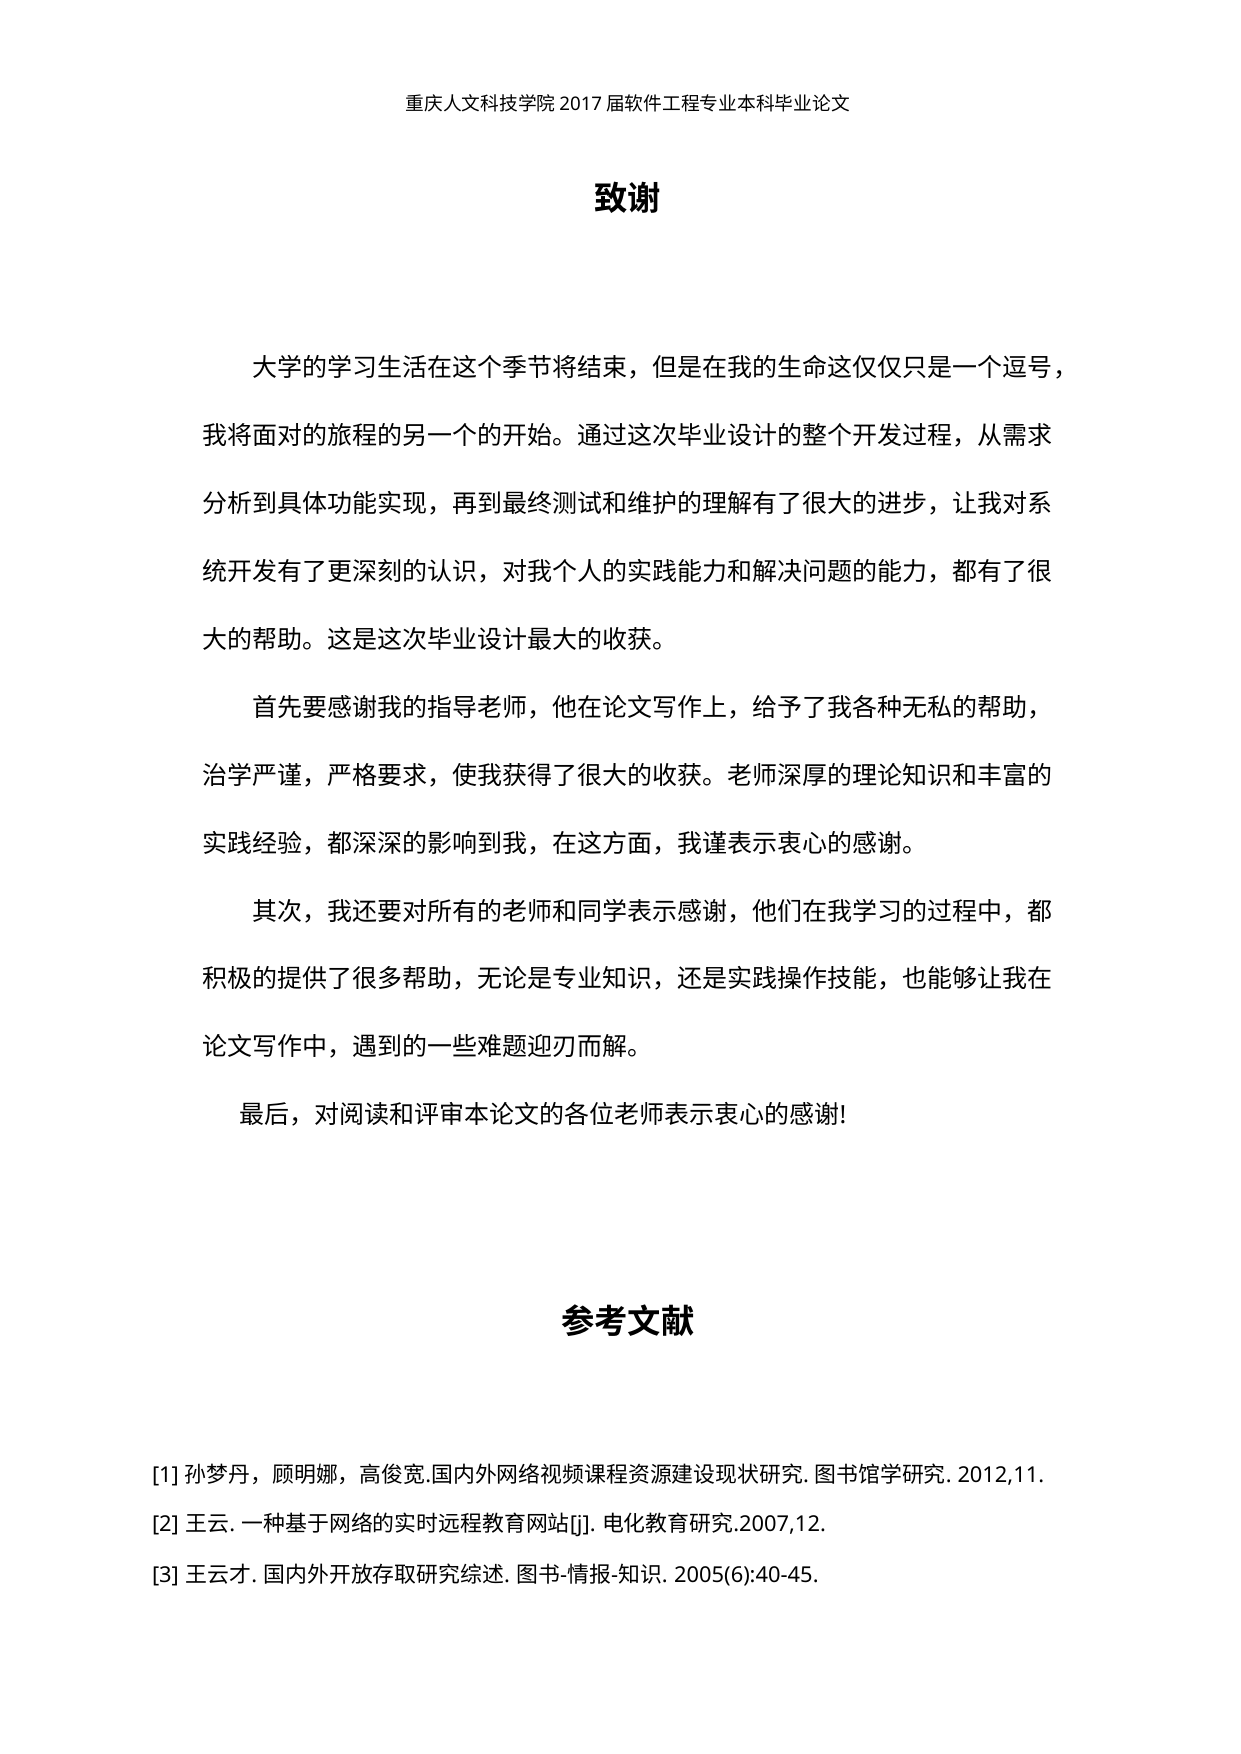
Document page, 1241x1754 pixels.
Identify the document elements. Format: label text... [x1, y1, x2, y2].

subtitle 参考文献 [202, 1285, 1053, 1353]
text [2] 王云. 一种基于网络的实时远程教育网站[j]. 电化教育研究.2007,12. [152, 1505, 1053, 1539]
text 大学的学习生活在这个季节将结束，但是在我的生命这仅仅只是一个逗号，我将面对的旅程的另一个的开始。通过这次毕业设计的整个开发过程，从需求分析到具体功能实现，再到最终测试和维护的理解有了很大的进步，让我对系统开发有了更深刻的认识，对我个人的实践能力和解决问题的能力，都有了很大的帮助。这是这次毕业设计最大的收获。 [202, 332, 1053, 671]
text 其次，我还要对所有的老师和同学表示感谢，他们在我学习的过程中，都积极的提供了很多帮助，无论是专业知识，还是实践操作技能，也能够让我在论文写作中，遇到的一些难题迎刃而解。 [202, 875, 1053, 1079]
text 最后，对阅读和评审本论文的各位老师表示衷心的感谢! [202, 1079, 1053, 1147]
text [3] 王云才. 国内外开放存取研究综述. 图书-情报-知识. 2005(6):40-45. [152, 1556, 1053, 1590]
text [1] 孙梦丹，顾明娜，高俊宽.国内外网络视频课程资源建设现状研究. 图书馆学研究. 2012,11. [152, 1456, 1053, 1489]
subtitle 致谢 [202, 162, 1053, 229]
text 首先要感谢我的指导老师，他在论文写作上，给予了我各种无私的帮助，治学严谨，严格要求，使我获得了很大的收获。老师深厚的理论知识和丰富的实践经验，都深深的影响到我，在这方面，我谨表示衷心的感谢。 [202, 671, 1053, 875]
